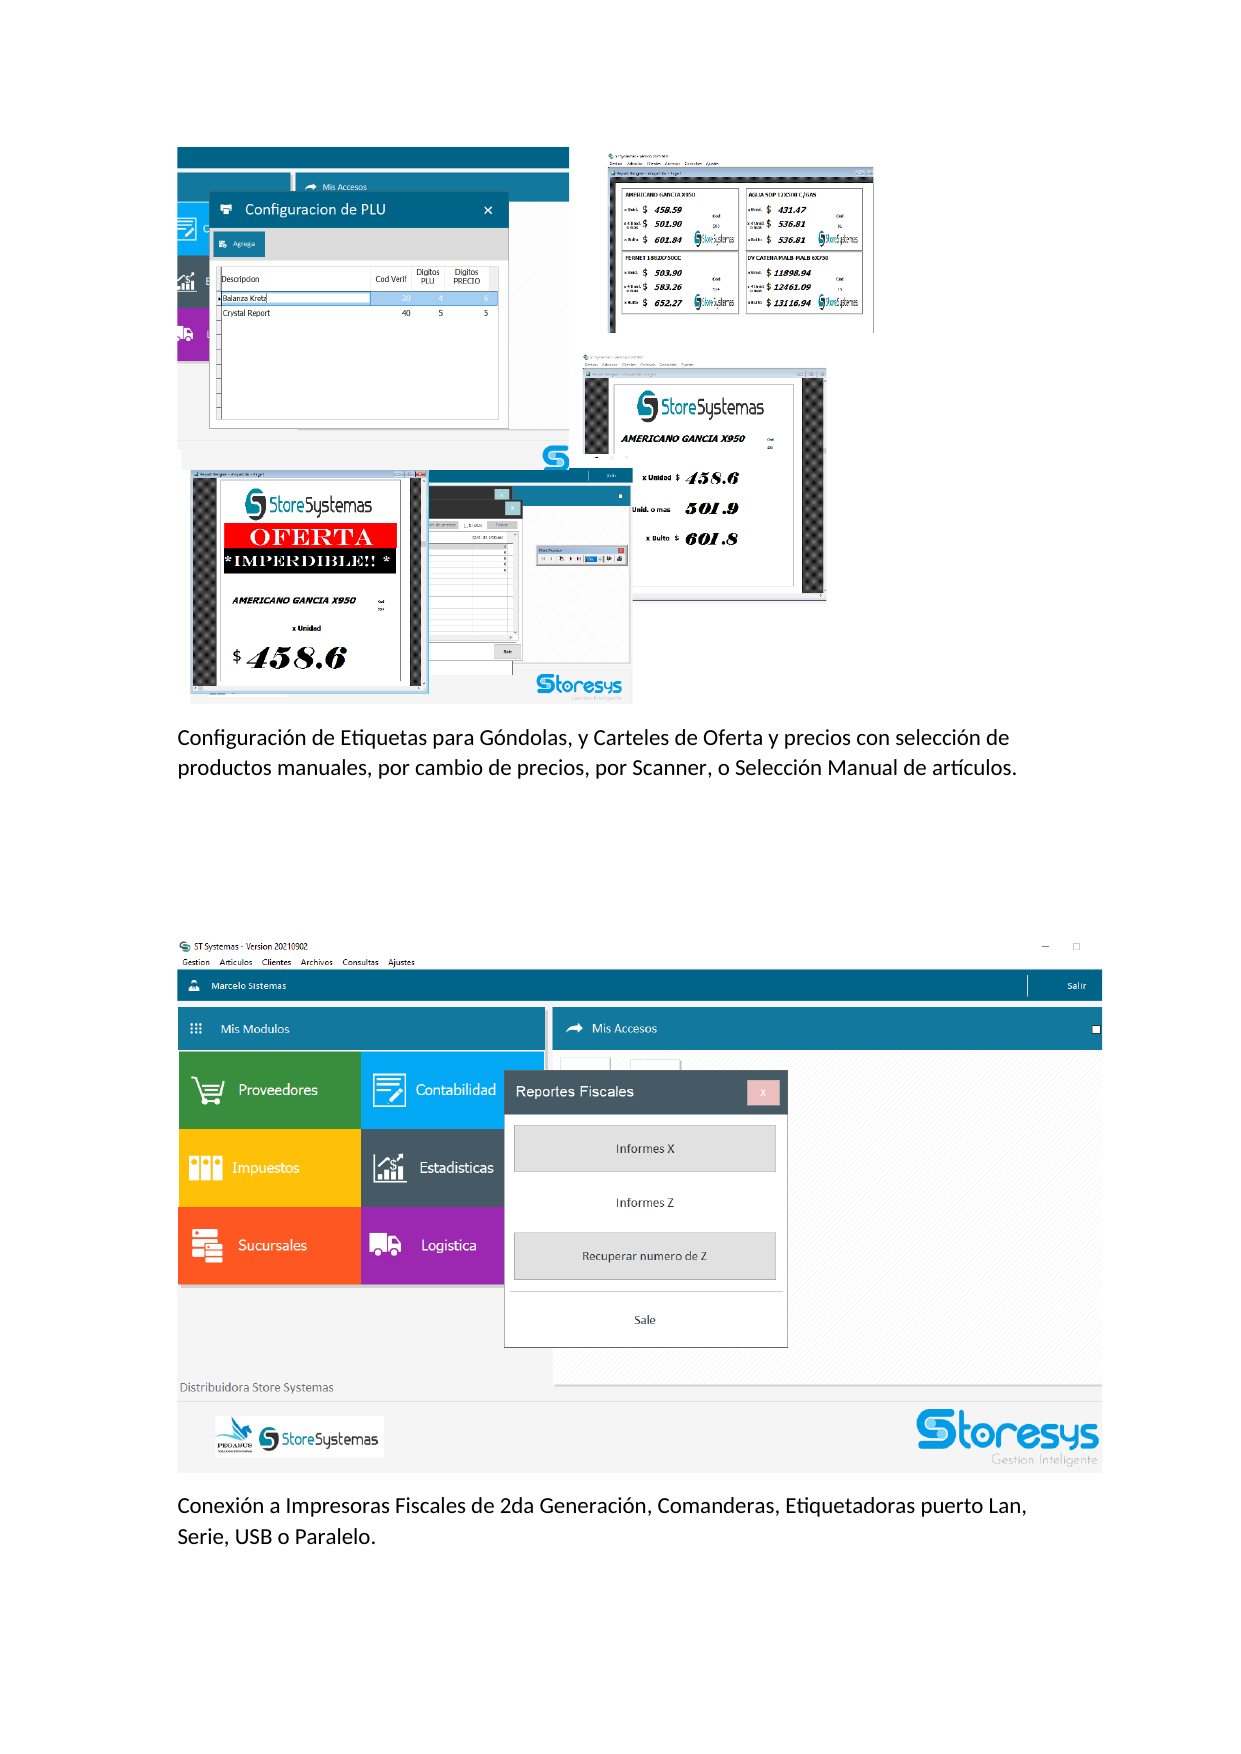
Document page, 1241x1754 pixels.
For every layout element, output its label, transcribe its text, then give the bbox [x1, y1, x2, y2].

picture [177, 940, 1103, 969]
picture [177, 1001, 1103, 1473]
picture [177, 169, 827, 704]
picture [607, 153, 874, 333]
picture [221, 205, 231, 214]
text Configuración de Etiquetas para Góndolas, y Carteles de Oferta y precios con selección de productos manuales, por cambio de precios, por Scanner, o Selección Manual de artículos. [177, 723, 1063, 781]
text Conexión a Impresoras Fiscales de 2da Generación, Comanderas, Etiquetadoras puerto Lan, Serie, USB o Paralelo. [177, 1492, 1063, 1550]
picture [186, 229, 193, 236]
